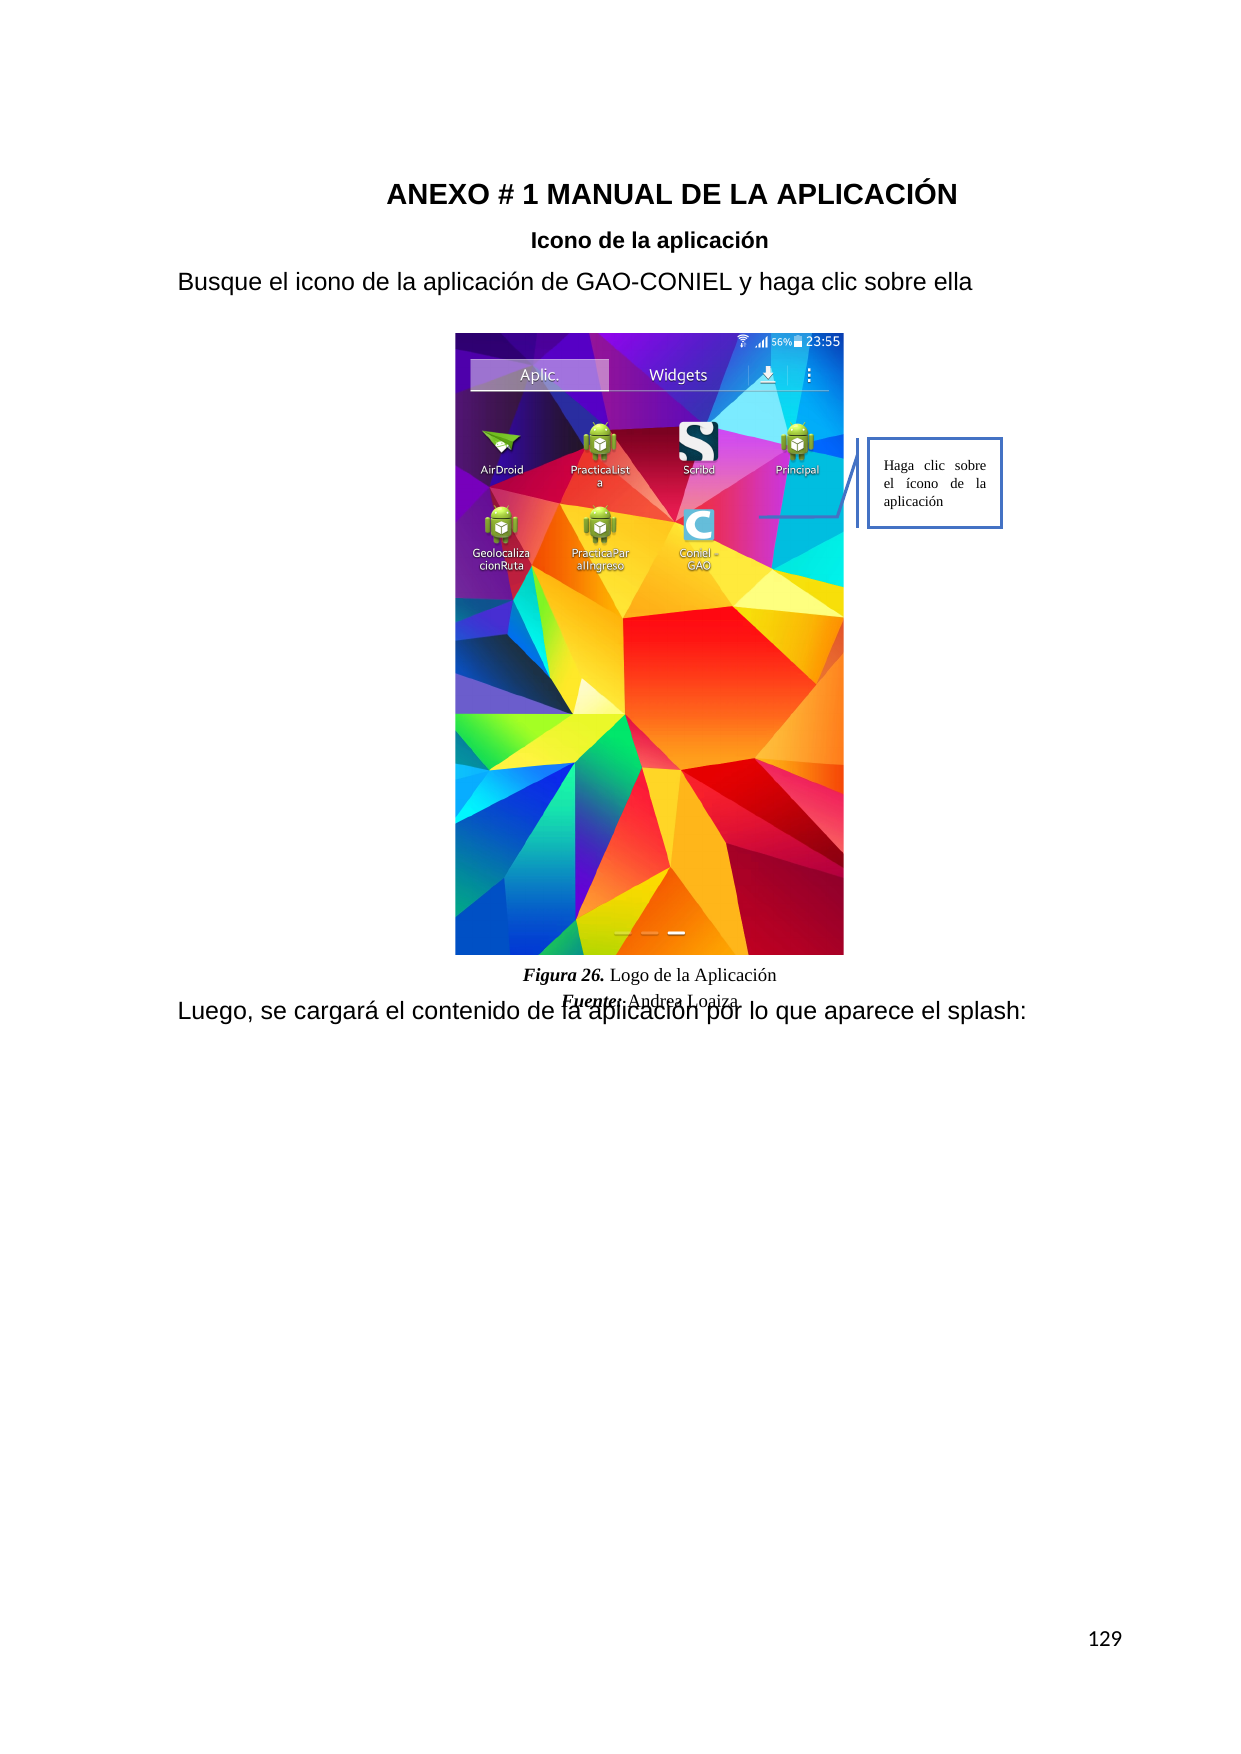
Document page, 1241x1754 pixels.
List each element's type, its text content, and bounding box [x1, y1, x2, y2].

text Icono de la aplicación [177, 227, 1122, 254]
picture [455, 333, 844, 955]
subtitle ANEXO # 1 MANUAL DE LA APLICACIÓN [222, 177, 1122, 211]
text Luego, se cargará el contenido de la aplicación por lo que aparece el splash: [177, 996, 606, 1024]
text Luego, se cargará el contenido de la aplicación por lo que aparece el splash: [606, 996, 1122, 1024]
text Busque el icono de la aplicación de GAO-CONIEL y haga clic sobre ella [177, 267, 1122, 296]
